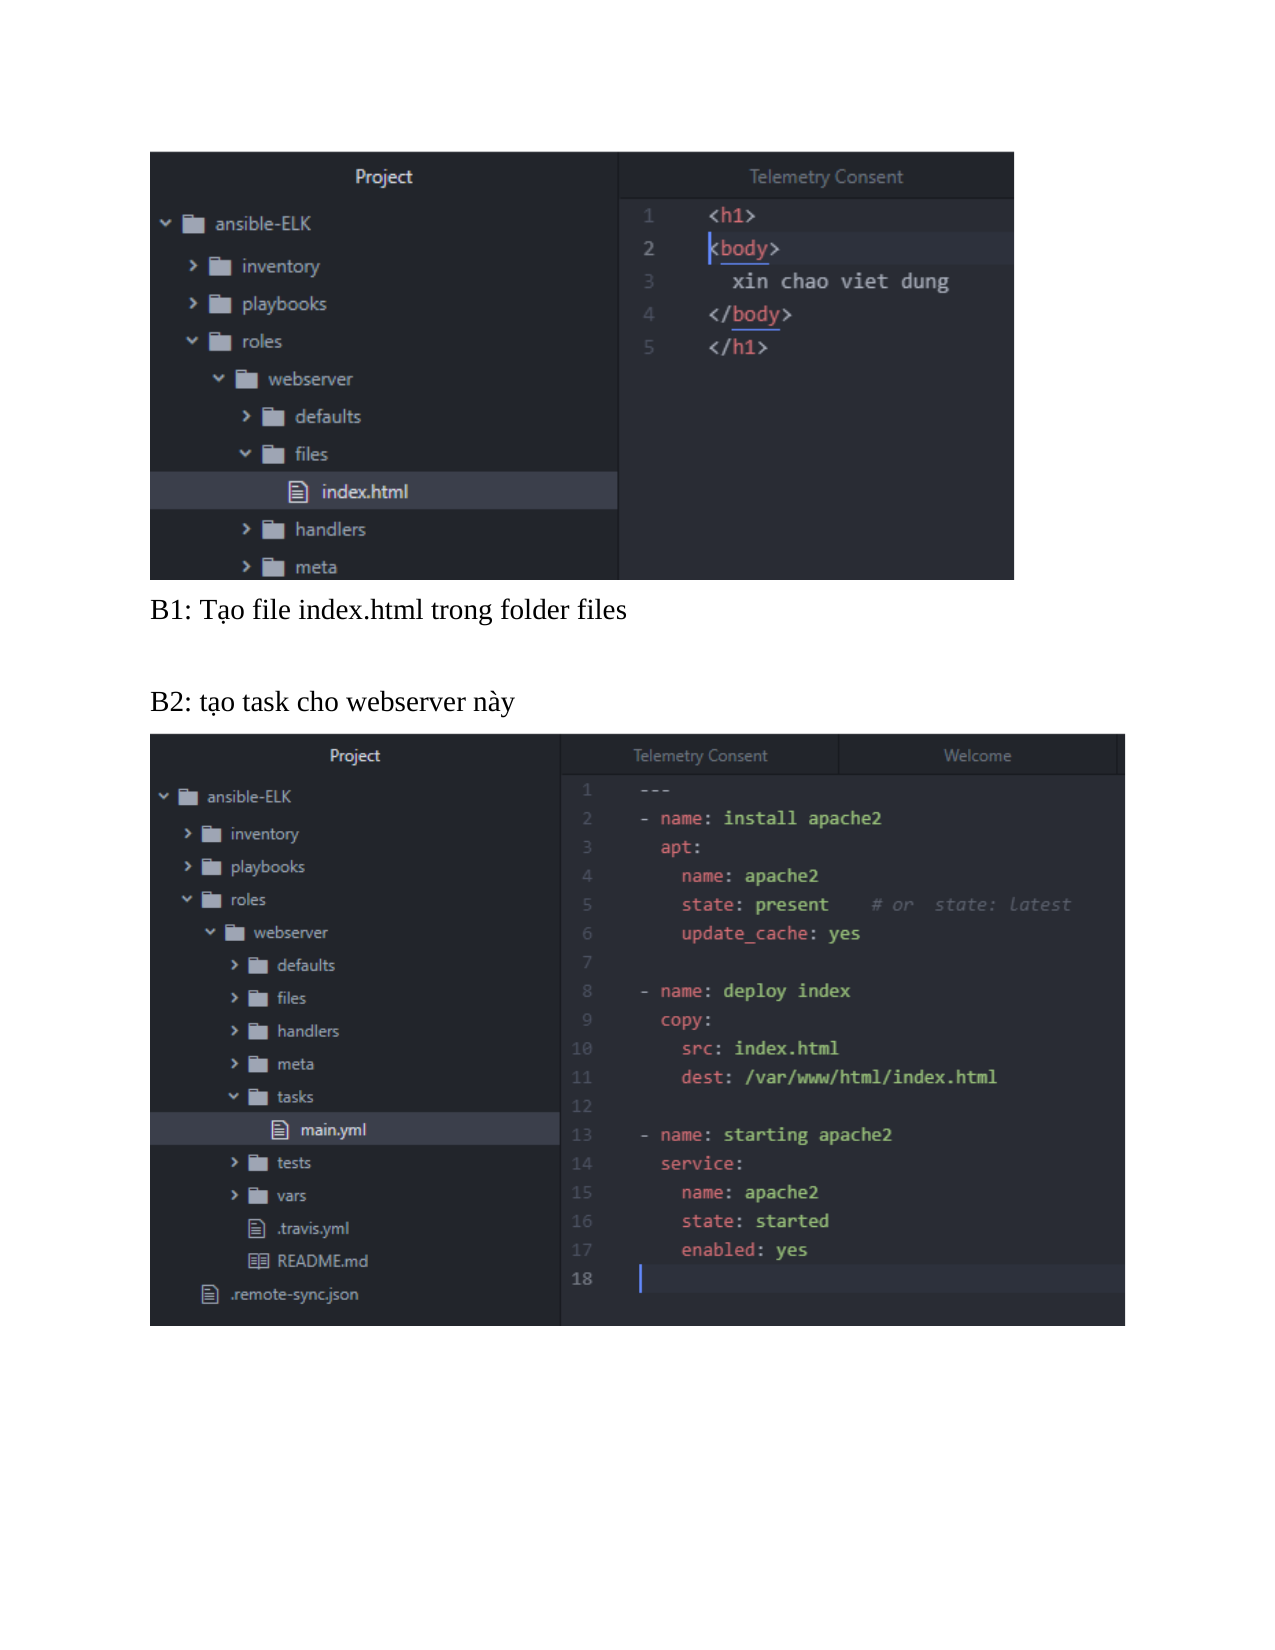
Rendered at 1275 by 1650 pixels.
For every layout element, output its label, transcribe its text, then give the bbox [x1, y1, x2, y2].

picture [150, 730, 1125, 1326]
text B1: Tạo file index.html trong folder files [150, 592, 1125, 626]
picture [150, 150, 1015, 580]
text B2: tạo task cho webserver này [150, 684, 1125, 718]
